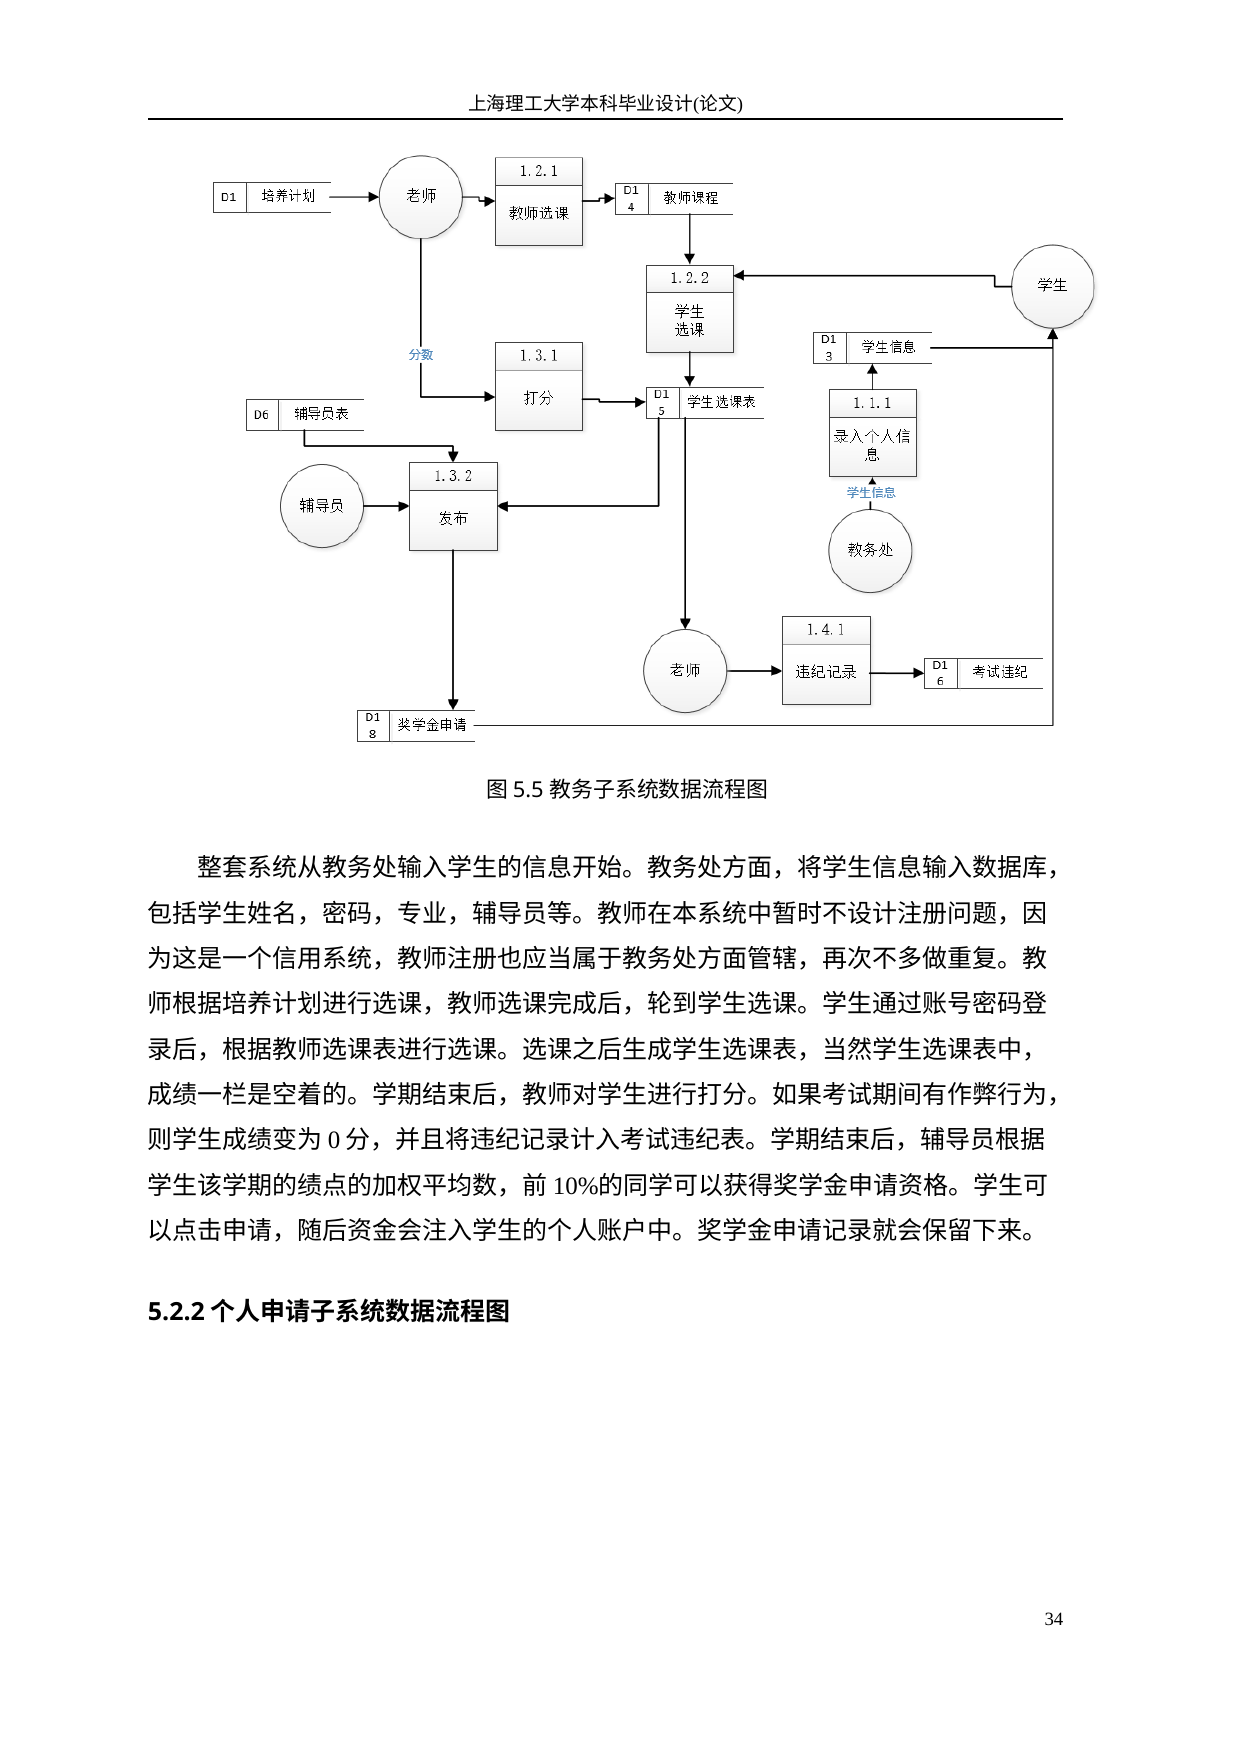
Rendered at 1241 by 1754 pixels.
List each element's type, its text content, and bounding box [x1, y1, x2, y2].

text 整套系统从教务处输入学生的信息开始。教务处方面，将学生信息输入数据库，包括学生姓名，密码，专业，辅导员等。教师在本系统中暂时不设计注册问题，因为这是一个信用系统，教师注册也应当属于教务处方面管辖，再次不多做重复。教师根据培养计划进行选课，教师选课完成后，轮到学生选课。学生通过账号密码登录后，根据教师选课表进行选课。选课之后生成学生选课表，当然学生选课表中，成绩一栏是空着的。学期结束后，教师对学生进行打分。如果考试期间有作弊行为，则学生成绩变为0分，并且将违纪记录计入考试违纪表。学期结束后，辅导员根据学生该学期的绩点的加权平均数，前10%的同学可以获得奖学金申请资格。学生可以点击申请，随后资金会注入学生的个人账户中。奖学金申请记录就会保留下来。 [148, 848, 1063, 1247]
text 图5.5 教务子系统数据流程图 [148, 772, 1063, 804]
text 5.2.2个人申请子系统数据流程图 [148, 1292, 1063, 1328]
